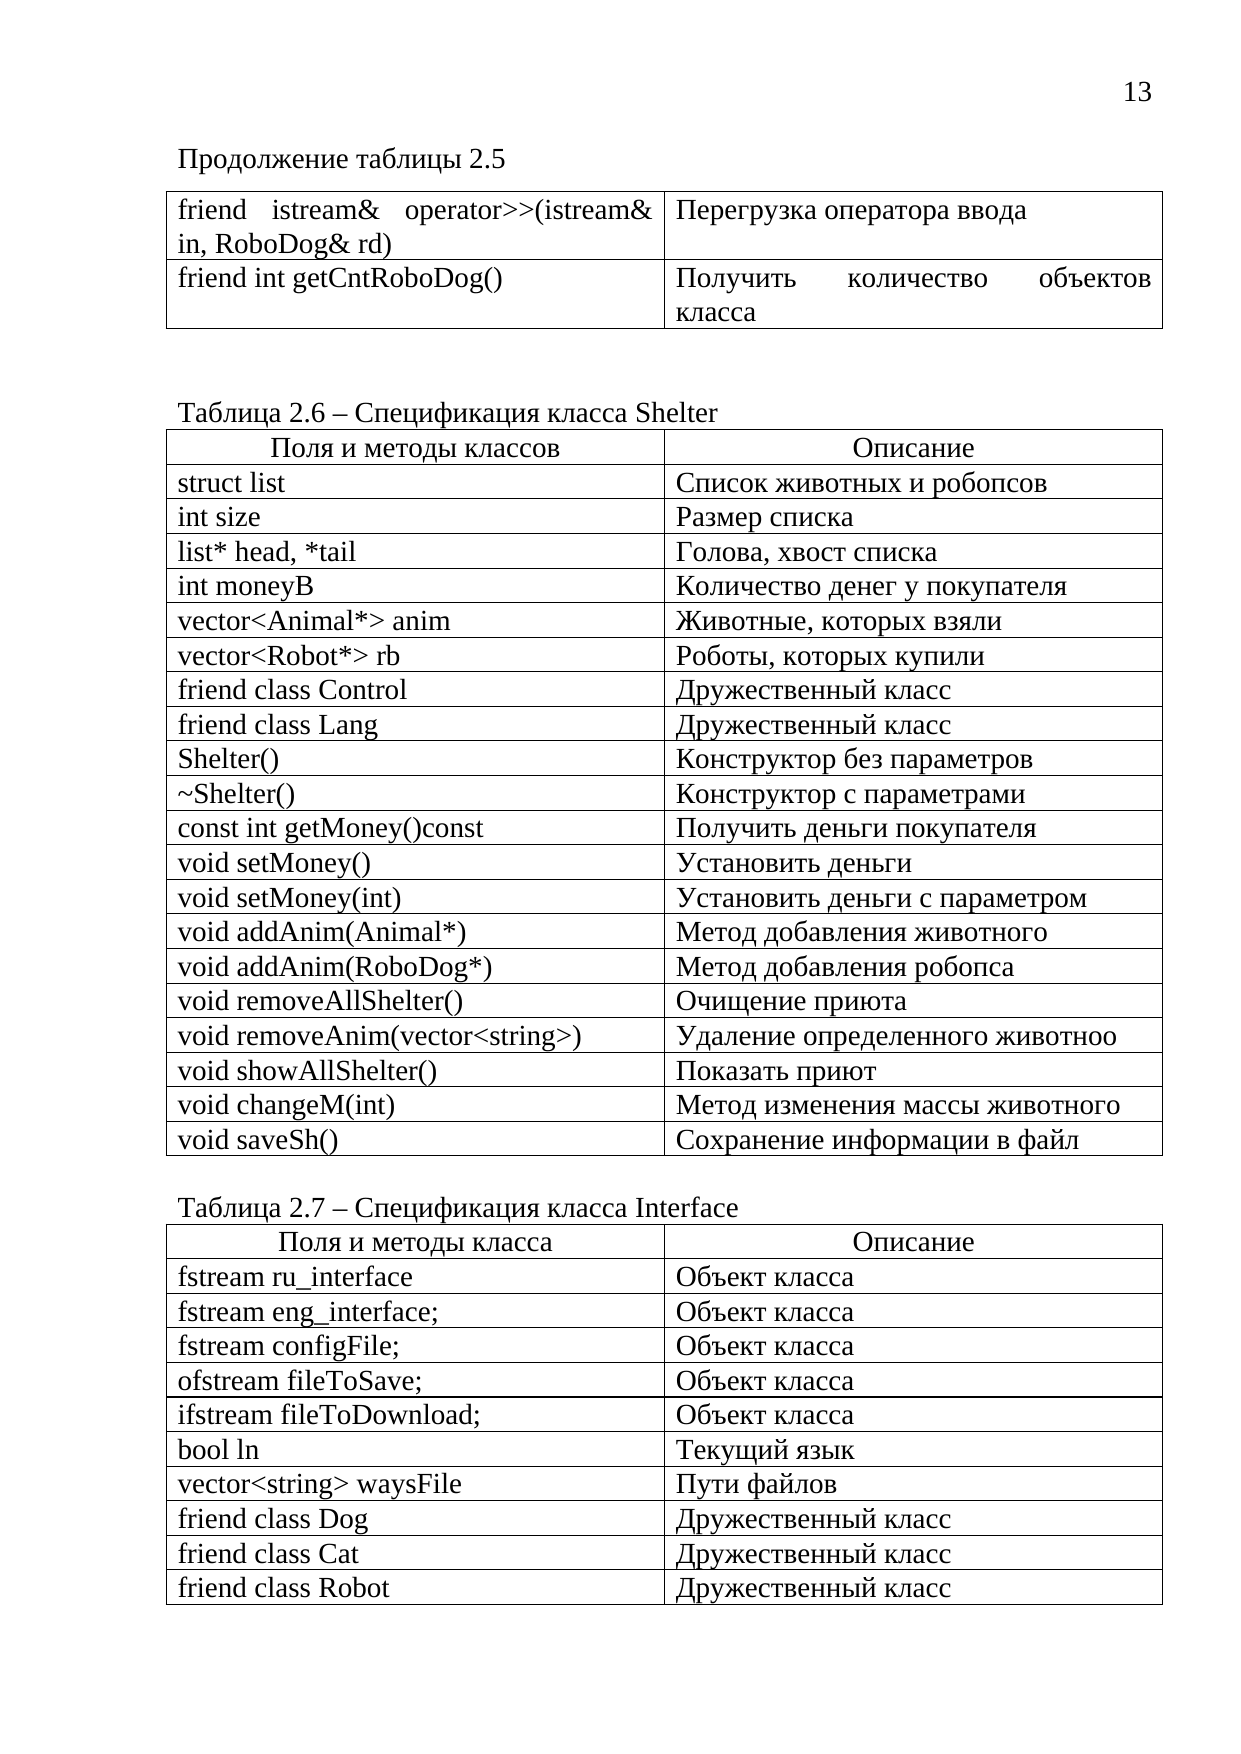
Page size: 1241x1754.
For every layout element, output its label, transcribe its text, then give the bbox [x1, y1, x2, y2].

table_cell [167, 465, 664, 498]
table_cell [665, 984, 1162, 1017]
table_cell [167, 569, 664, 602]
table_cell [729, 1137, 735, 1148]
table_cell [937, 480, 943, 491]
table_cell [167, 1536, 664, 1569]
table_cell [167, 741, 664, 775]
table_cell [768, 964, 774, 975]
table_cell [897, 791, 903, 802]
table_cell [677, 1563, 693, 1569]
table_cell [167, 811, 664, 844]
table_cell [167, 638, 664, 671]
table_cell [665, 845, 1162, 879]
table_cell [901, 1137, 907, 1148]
text Таблица 2.6 – Спецификация класса Shelter [177, 396, 1152, 429]
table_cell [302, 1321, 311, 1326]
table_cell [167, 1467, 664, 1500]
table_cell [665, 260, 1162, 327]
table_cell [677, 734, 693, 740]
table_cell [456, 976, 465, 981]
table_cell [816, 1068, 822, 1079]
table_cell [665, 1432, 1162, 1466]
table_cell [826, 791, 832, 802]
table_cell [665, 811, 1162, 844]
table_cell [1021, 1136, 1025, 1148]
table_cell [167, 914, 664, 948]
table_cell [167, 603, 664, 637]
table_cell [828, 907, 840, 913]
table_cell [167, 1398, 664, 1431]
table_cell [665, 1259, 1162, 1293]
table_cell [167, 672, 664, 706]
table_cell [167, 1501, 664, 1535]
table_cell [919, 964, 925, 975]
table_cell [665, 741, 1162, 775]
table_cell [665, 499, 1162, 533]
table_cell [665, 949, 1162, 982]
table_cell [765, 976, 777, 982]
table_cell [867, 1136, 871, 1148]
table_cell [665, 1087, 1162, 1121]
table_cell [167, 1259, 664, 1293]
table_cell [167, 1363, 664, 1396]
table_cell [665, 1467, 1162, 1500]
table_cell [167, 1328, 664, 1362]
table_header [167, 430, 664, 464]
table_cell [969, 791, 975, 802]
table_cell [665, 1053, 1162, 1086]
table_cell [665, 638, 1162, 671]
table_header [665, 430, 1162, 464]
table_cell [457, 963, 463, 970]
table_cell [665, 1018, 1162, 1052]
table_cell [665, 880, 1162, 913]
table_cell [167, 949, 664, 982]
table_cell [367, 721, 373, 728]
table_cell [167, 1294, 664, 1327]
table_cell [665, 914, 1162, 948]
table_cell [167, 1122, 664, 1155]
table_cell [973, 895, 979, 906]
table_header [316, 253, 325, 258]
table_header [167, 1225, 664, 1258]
text Продолжение таблицы 2.5 [177, 141, 1152, 174]
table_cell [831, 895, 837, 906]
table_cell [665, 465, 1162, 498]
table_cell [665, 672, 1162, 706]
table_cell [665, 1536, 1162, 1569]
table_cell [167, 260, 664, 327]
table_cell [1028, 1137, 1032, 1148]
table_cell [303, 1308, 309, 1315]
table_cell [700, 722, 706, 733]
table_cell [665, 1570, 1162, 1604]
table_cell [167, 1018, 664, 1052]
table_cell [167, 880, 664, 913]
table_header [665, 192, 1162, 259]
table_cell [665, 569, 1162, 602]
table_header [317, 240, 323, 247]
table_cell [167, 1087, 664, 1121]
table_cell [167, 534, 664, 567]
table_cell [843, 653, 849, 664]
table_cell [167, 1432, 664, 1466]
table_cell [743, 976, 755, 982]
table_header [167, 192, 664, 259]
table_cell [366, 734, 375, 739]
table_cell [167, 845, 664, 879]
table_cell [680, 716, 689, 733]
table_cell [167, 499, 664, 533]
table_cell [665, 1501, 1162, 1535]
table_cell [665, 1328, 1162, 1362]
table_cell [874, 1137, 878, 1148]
text Таблица 2.7 – Спецификация класса Interface [177, 1190, 1152, 1223]
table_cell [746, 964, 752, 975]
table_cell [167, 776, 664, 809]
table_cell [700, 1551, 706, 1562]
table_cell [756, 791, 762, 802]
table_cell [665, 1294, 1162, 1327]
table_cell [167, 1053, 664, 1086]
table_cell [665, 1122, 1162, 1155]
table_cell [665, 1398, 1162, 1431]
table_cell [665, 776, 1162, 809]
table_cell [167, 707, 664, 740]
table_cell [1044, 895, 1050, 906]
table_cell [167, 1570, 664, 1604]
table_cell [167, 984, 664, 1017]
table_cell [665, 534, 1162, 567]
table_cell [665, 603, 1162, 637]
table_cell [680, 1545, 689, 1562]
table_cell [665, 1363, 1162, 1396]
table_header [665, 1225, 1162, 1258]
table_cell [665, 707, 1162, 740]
